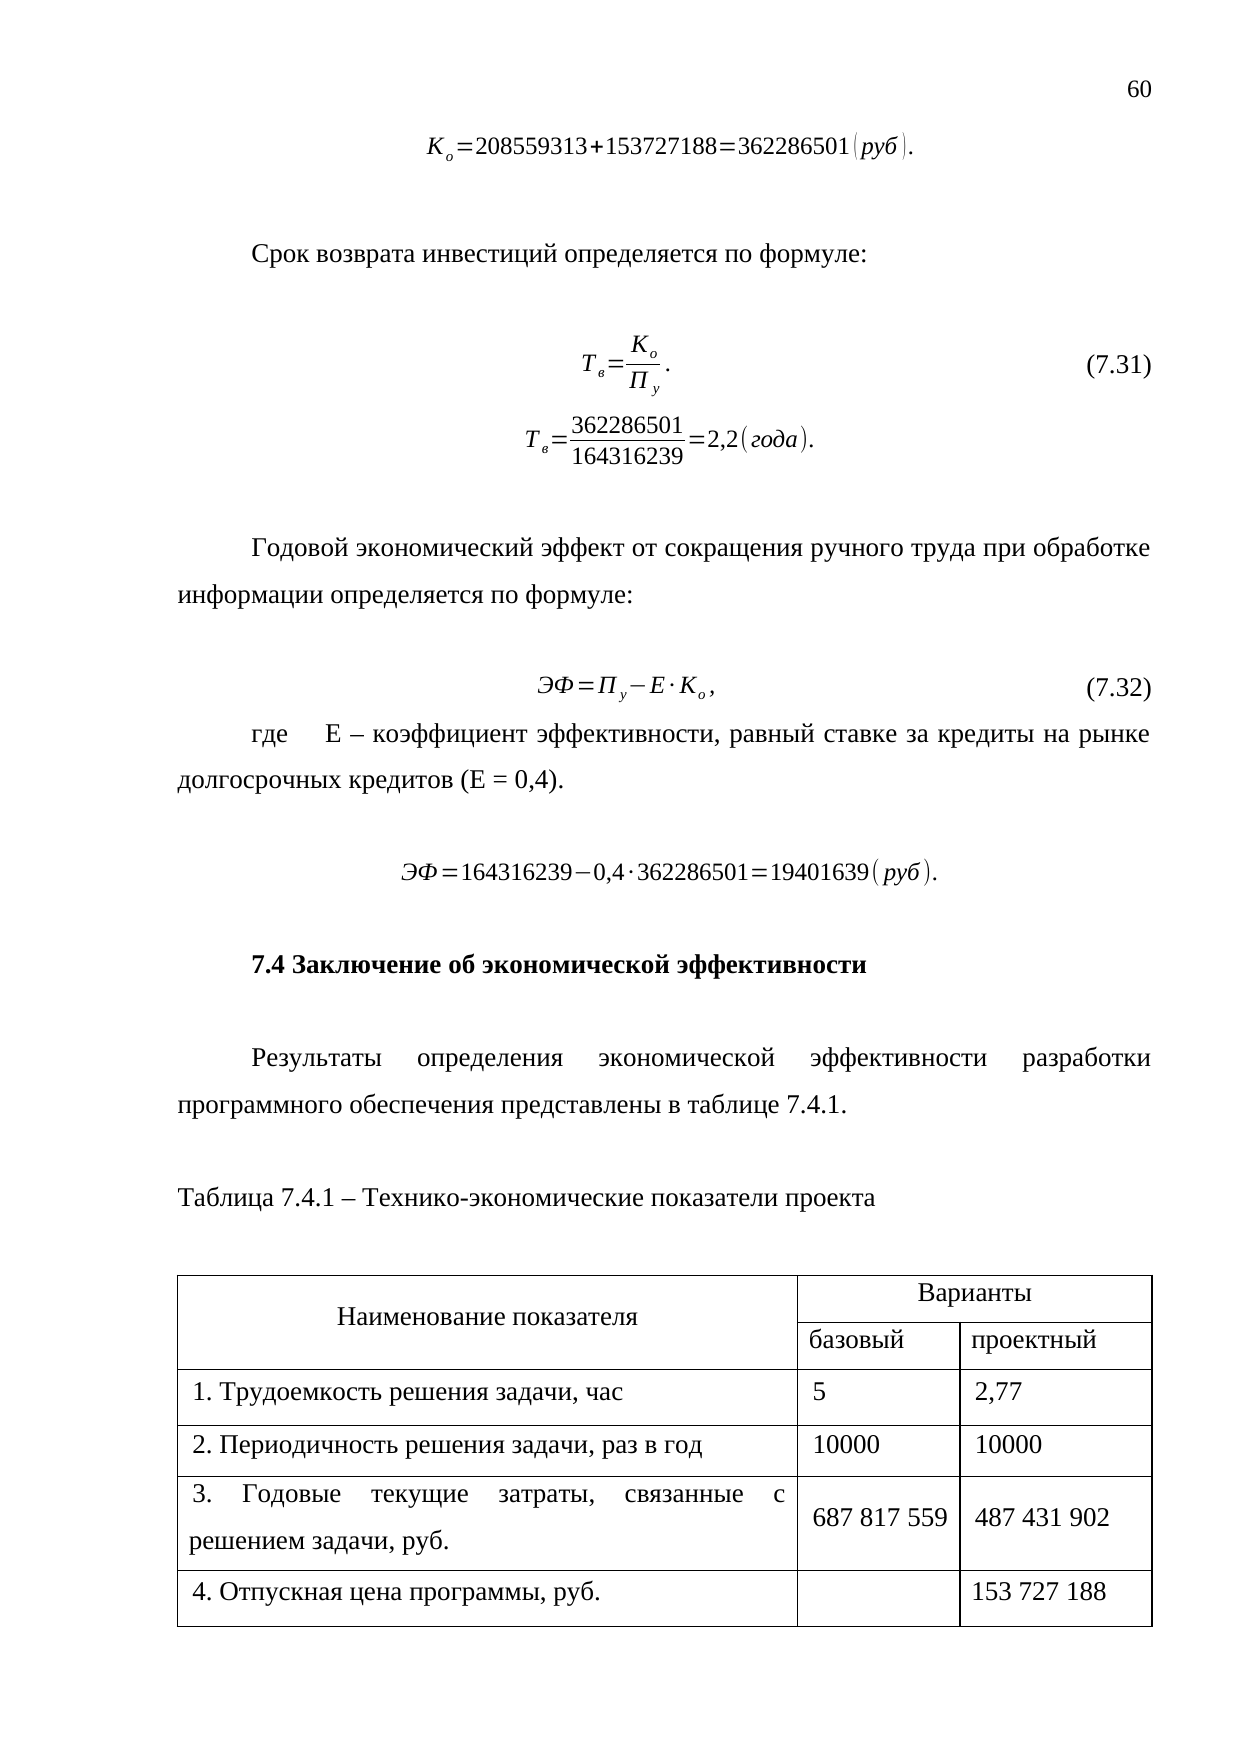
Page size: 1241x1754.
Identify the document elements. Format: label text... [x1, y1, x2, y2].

table_cell 687 817 559 [798, 1477, 959, 1569]
subtitle 7.4 Заключение об экономической эффективности [177, 948, 1152, 979]
table_cell 4. Отпускная цена программы, руб. [178, 1571, 797, 1626]
table_header [177, 671, 1075, 717]
table_cell [177, 411, 1152, 485]
table_cell 3. Годовые текущие затраты, связанные с решением задачи, руб. [178, 1477, 797, 1569]
table_cell [798, 1571, 959, 1626]
table_cell проектный [961, 1323, 1151, 1368]
text Результаты определения экономической эффективности разработки программного обеспечения представлены в таблице 7.4.1. [177, 1041, 1152, 1119]
table_cell 2. Периодичность решения задачи, раз в год [178, 1426, 797, 1476]
table_cell 10000 [961, 1426, 1151, 1476]
table_cell 153 727 188 [961, 1571, 1151, 1626]
table_header [177, 857, 1152, 901]
table_cell 1. Трудоемкость решения задачи, час [178, 1370, 797, 1424]
table_header [177, 331, 1075, 411]
text где Е – коэффициент эффективности, равный ставке за кредиты на рынке долгосрочных кредитов (Е = 0,4). [177, 717, 1152, 795]
text Таблица 7.4.1 – Технико-экономические показатели проекта [177, 1181, 1152, 1212]
table_cell 2,77 [961, 1370, 1151, 1424]
table_cell базовый [798, 1323, 959, 1368]
table_cell 487 431 902 [961, 1477, 1151, 1569]
table_header (7.31) [1075, 331, 1152, 411]
table_header Наименование показателя [178, 1276, 797, 1368]
table_cell 10000 [798, 1426, 959, 1476]
table_header Варианты [798, 1276, 1151, 1322]
text Годовой экономический эффект от сокращения ручного труда при обработке информации определяется по формуле: [177, 531, 1152, 609]
table_header (7.32) [1075, 671, 1152, 717]
table_cell 5 [798, 1370, 959, 1424]
table_cell [177, 131, 1152, 178]
text Срок возврата инвестиций определяется по формуле: [177, 237, 1152, 269]
